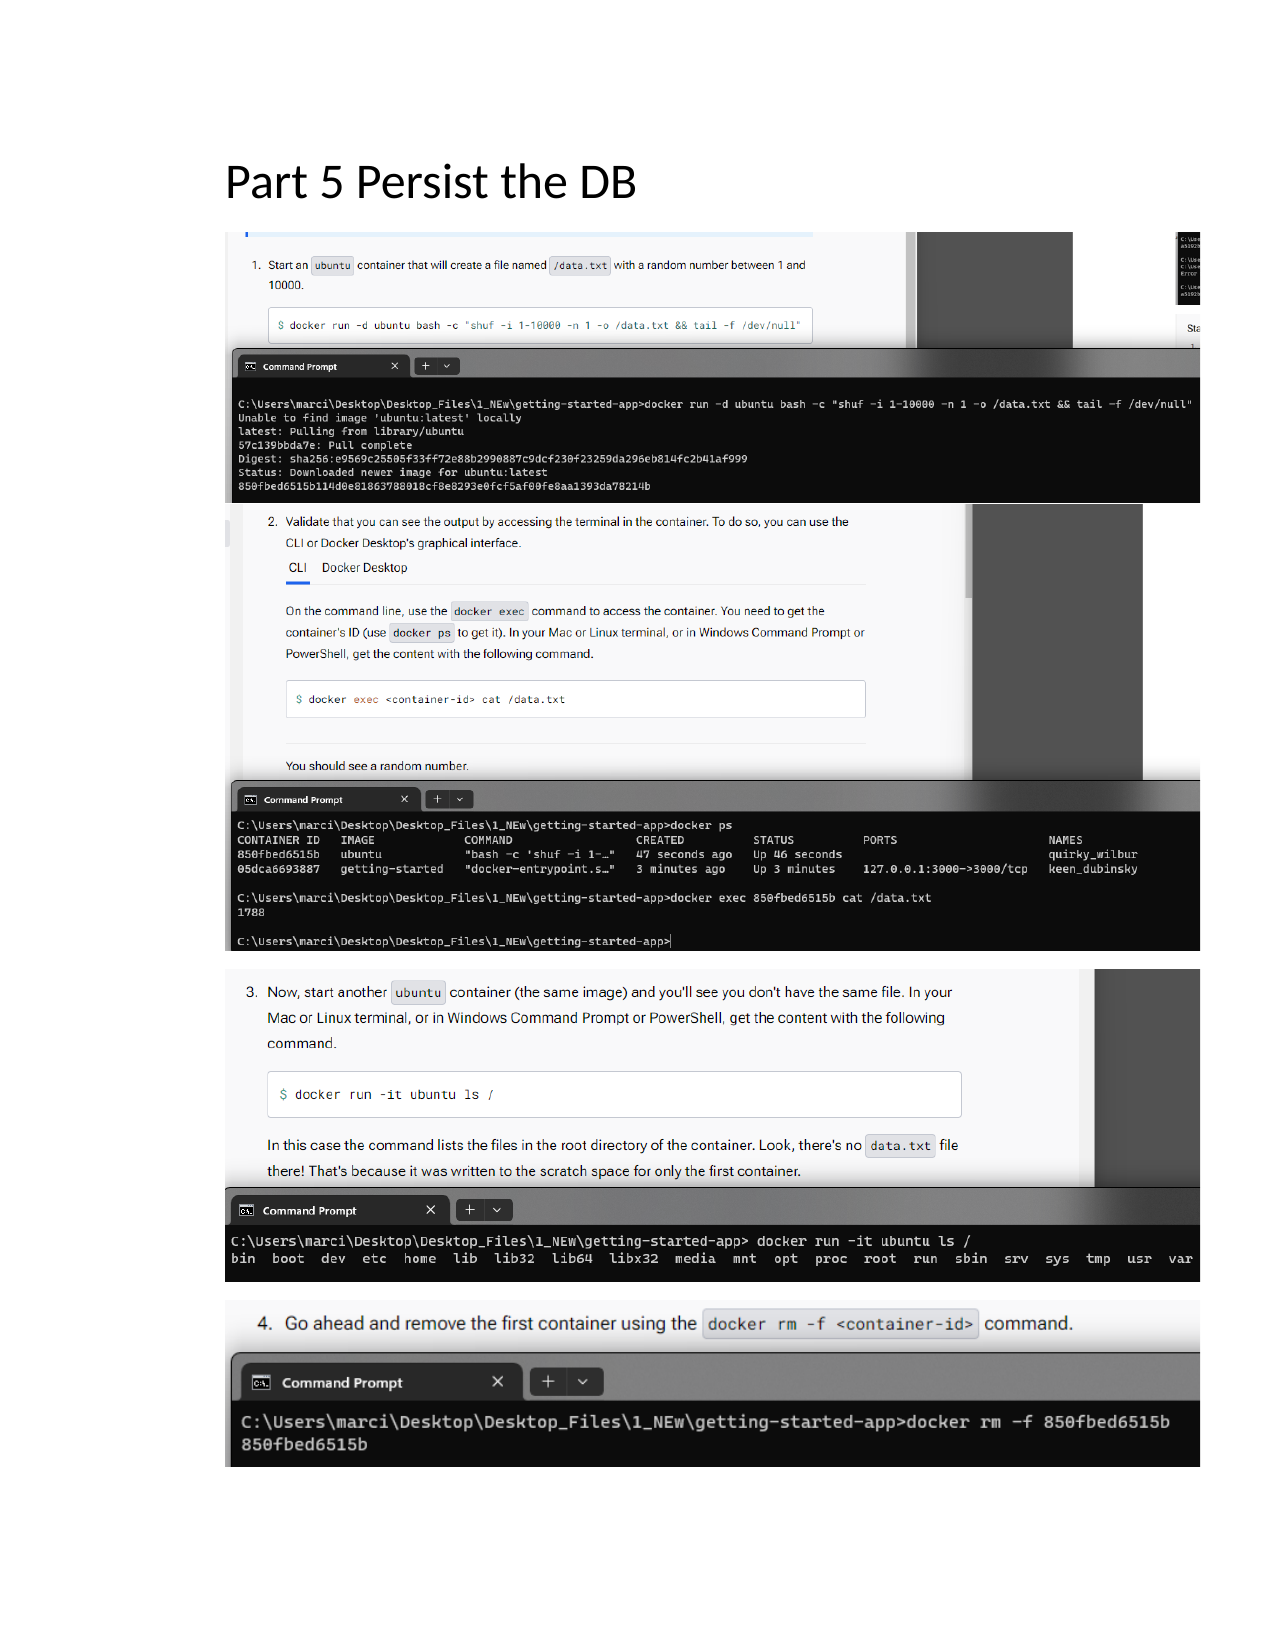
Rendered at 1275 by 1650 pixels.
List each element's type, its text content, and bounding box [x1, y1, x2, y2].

picture [225, 232, 1200, 503]
text Part 5 Persist the DB [225, 150, 1125, 211]
picture [225, 1300, 1200, 1467]
picture [225, 969, 1200, 1282]
picture [225, 504, 1200, 951]
